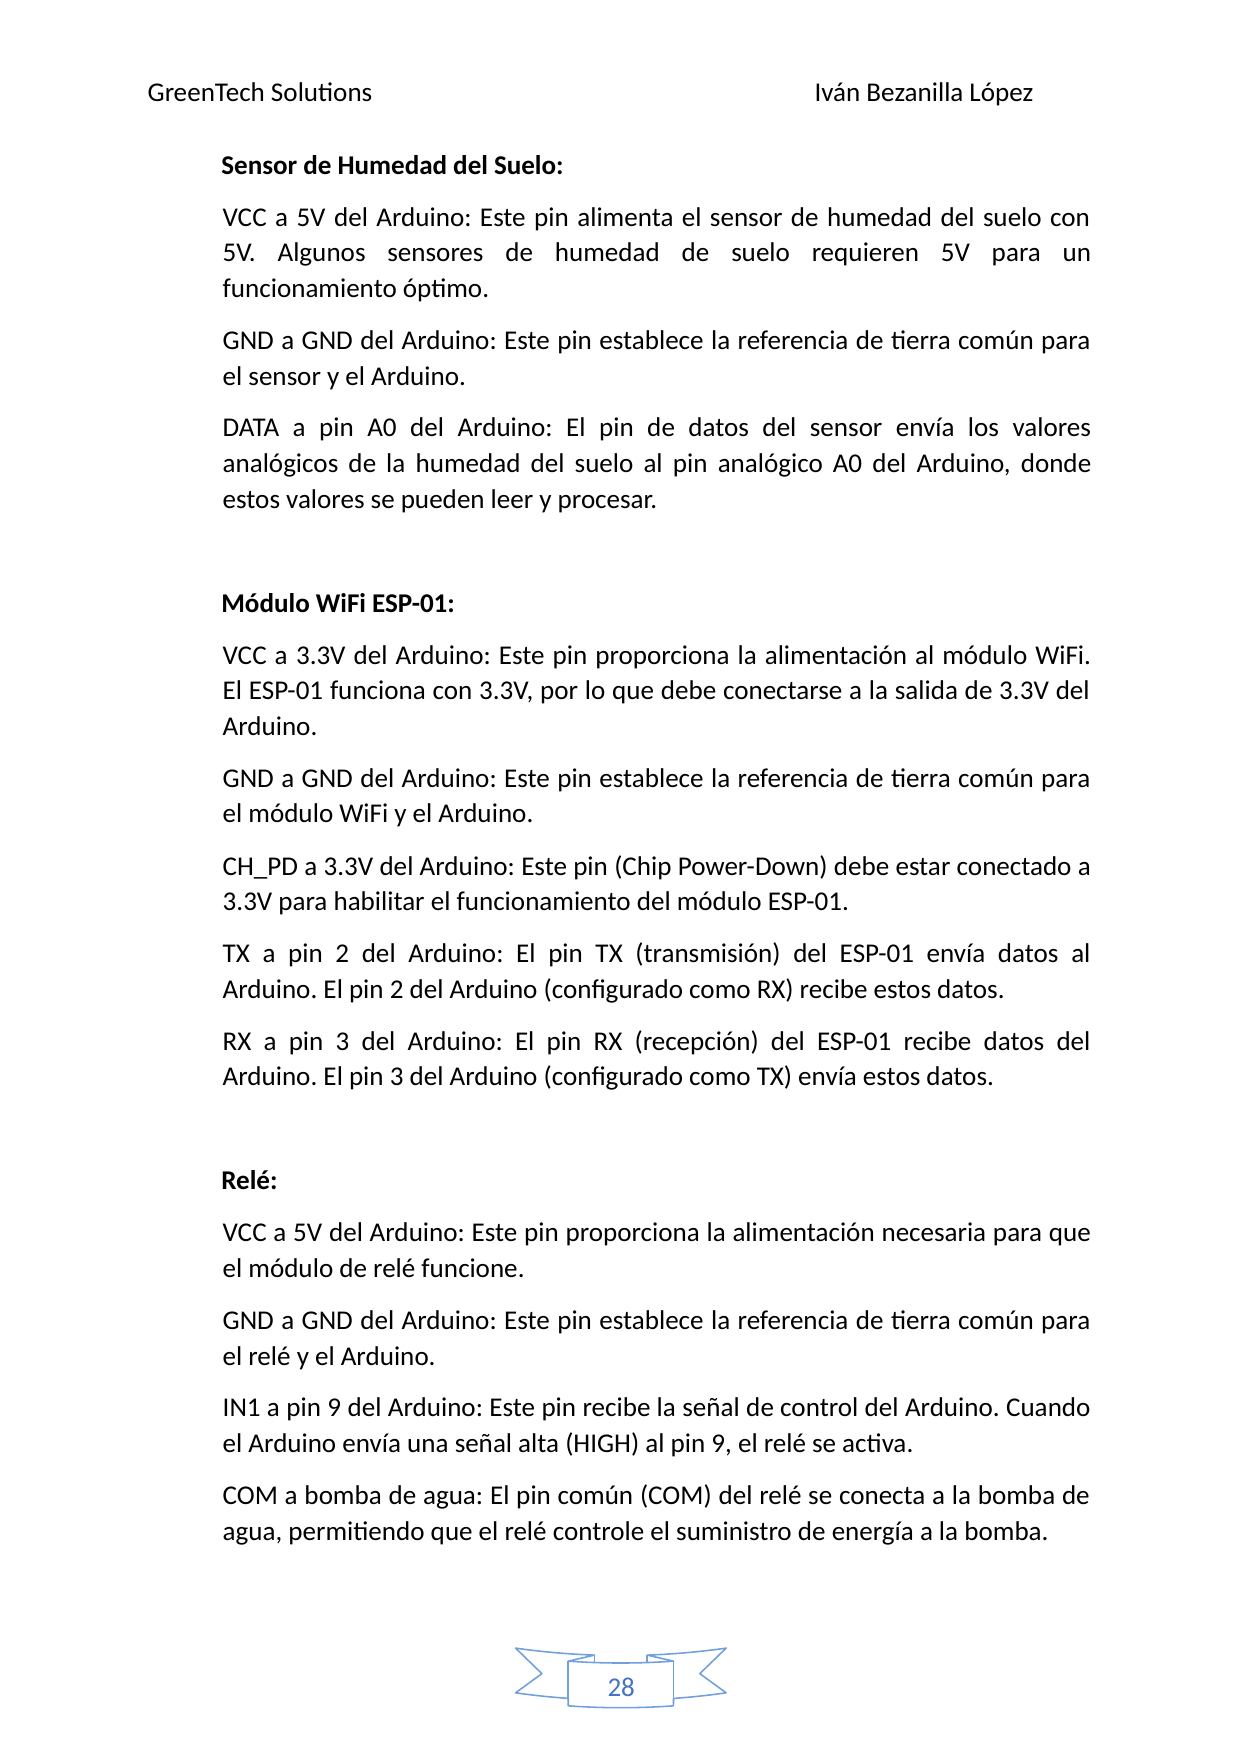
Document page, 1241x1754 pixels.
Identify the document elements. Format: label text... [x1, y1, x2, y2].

text VCC a 3.3V del Arduino: Este pin proporciona la alimentación al módulo WiFi. El ESP-01 funciona con 3.3V, por lo que debe conectarse a la salida de 3.3V del Arduino. [222, 638, 1092, 742]
text Relé: [221, 1163, 1092, 1196]
text DATA a pin A0 del Arduino: El pin de datos del sensor envía los valores analógicos de la humedad del suelo al pin analógico A0 del Arduino, donde estos valores se pueden leer y procesar. [222, 411, 1092, 515]
text VCC a 5V del Arduino: Este pin alimenta el sensor de humedad del suelo con 5V. Algunos sensores de humedad de suelo requieren 5V para un funcionamiento óptimo. [222, 200, 1092, 304]
text RX a pin 3 del Arduino: El pin RX (recepción) del ESP-01 recibe datos del Arduino. El pin 3 del Arduino (configurado como TX) envía estos datos. [222, 1024, 1092, 1092]
text Módulo WiFi ESP-01: [221, 586, 1092, 619]
text GND a GND del Arduino: Este pin establece la referencia de tierra común para el sensor y el Arduino. [222, 323, 1092, 392]
text GND a GND del Arduino: Este pin establece la referencia de tierra común para el módulo WiFi y el Arduino. [222, 761, 1092, 830]
text GND a GND del Arduino: Este pin establece la referencia de tierra común para el relé y el Arduino. [222, 1303, 1092, 1372]
text Sensor de Humedad del Suelo: [221, 148, 1092, 181]
text IN1 a pin 9 del Arduino: Este pin recibe la señal de control del Arduino. Cuando el Arduino envía una señal alta (HIGH) al pin 9, el relé se activa. [222, 1391, 1092, 1459]
text TX a pin 2 del Arduino: El pin TX (transmisión) del ESP-01 envía datos al Arduino. El pin 2 del Arduino (configurado como RX) recibe estos datos. [222, 936, 1092, 1005]
text CH_PD a 3.3V del Arduino: Este pin (Chip Power-Down) debe estar conectado a 3.3V para habilitar el funcionamiento del módulo ESP-01. [222, 849, 1092, 917]
text VCC a 5V del Arduino: Este pin proporciona la alimentación necesaria para que el módulo de relé funcione. [222, 1215, 1092, 1284]
text COM a bomba de agua: El pin común (COM) del relé se conecta a la bomba de agua, permitiendo que el relé controle el suministro de energía a la bomba. [222, 1478, 1092, 1547]
